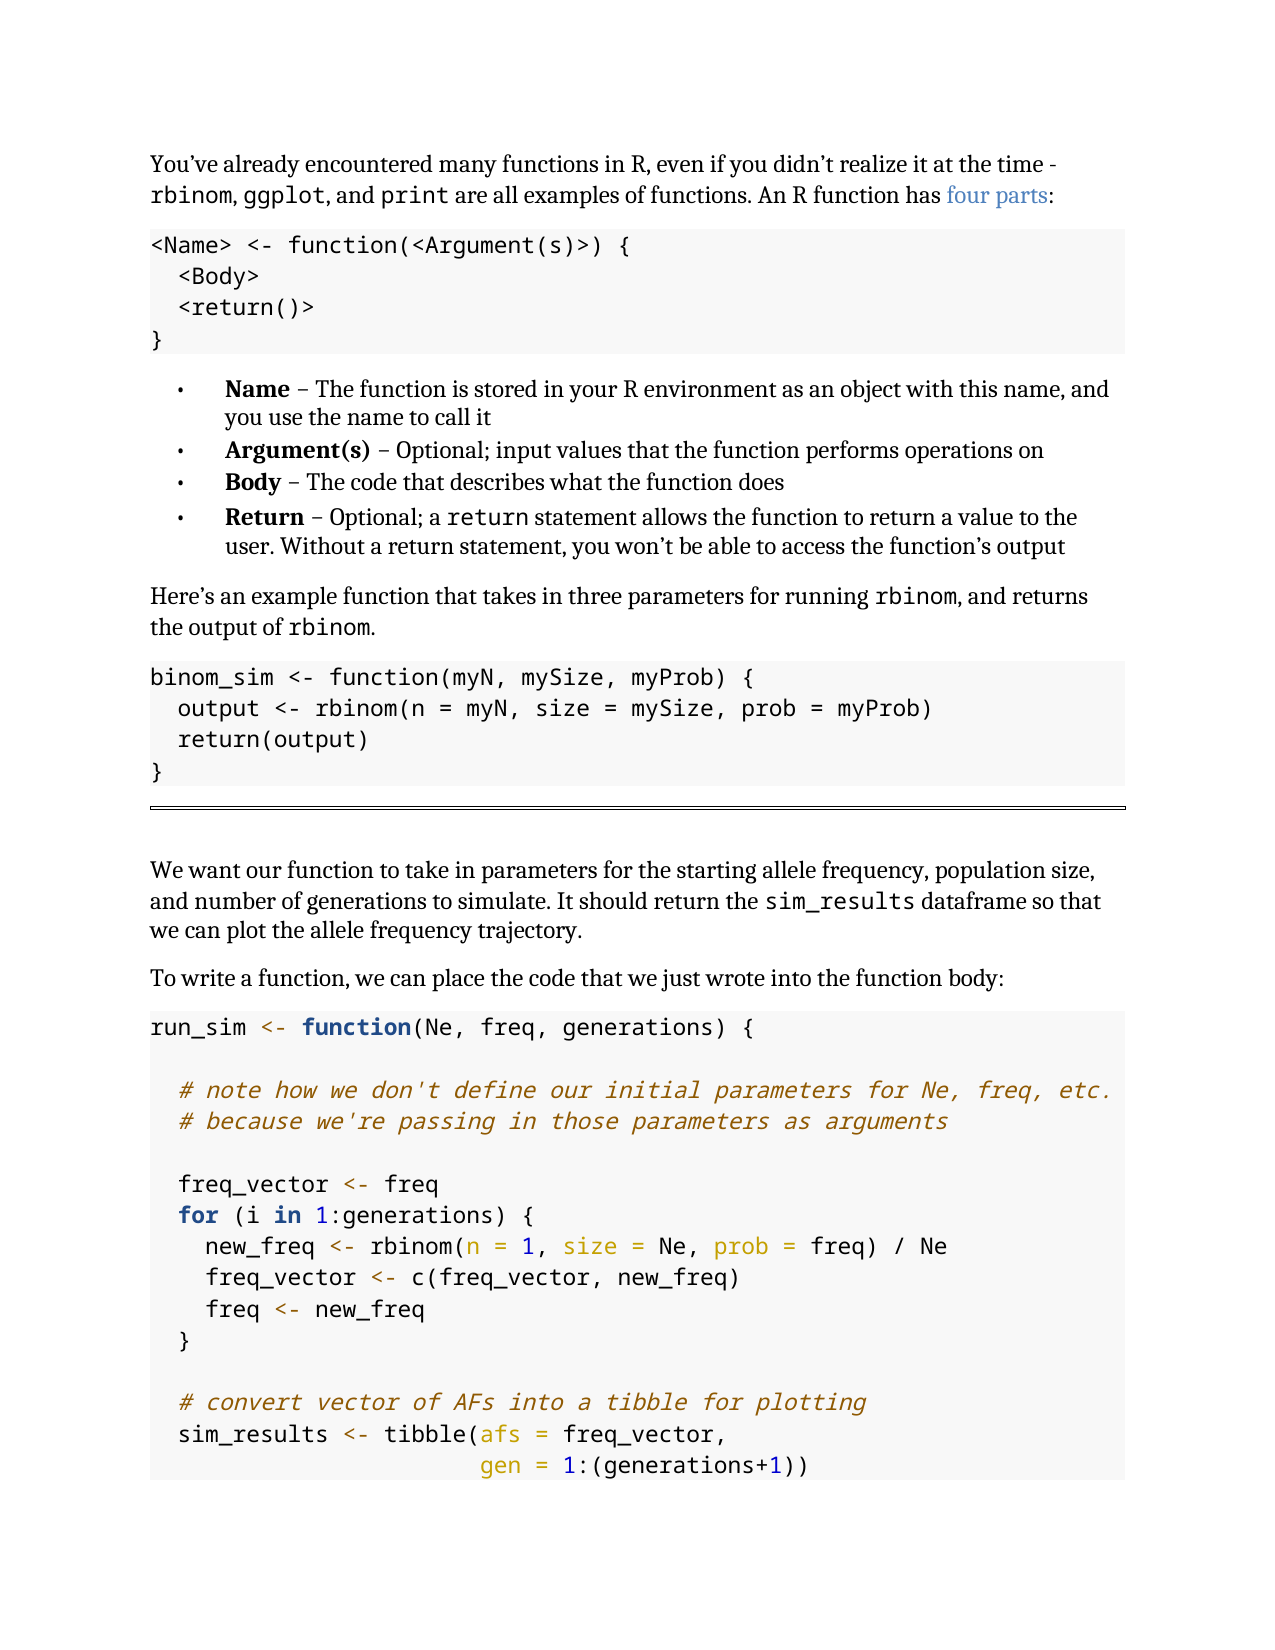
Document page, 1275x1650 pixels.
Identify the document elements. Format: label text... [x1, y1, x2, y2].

list Argument(s) − Optional; input values that the function performs operations on [175, 436, 1125, 464]
list Name − The function is stored in your R environment as an object with this name, and you use the name to call it [175, 374, 1125, 432]
text <Name> <- function(<Argument(s)>) { <Body> <return()> } [150, 229, 1125, 354]
text Here’s an example function that takes in three parameters for running rbinom, and returns the output of rbinom. [150, 579, 1125, 642]
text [150, 1011, 1125, 1480]
list Body − The code that describes what the function does [175, 468, 1125, 497]
text You’ve already encountered many functions in R, even if you didn’t realize it at the time - rbinom, ggplot, and print are all examples of functions. An R function has four parts: [150, 150, 1125, 210]
text We want our function to take in parameters for the starting allele frequency, population size, and number of generations to simulate. It should return the sim_results dataframe so that we can plot the allele frequency trajectory. [150, 856, 1125, 945]
text To write a function, we can place the code that we just wrote into the function body: [150, 964, 1125, 992]
list Return − Optional; a return statement allows the function to return a value to the user. Without a return statement, you won’t be able to access the function’s output [175, 501, 1125, 561]
text binom_sim <- function(myN, mySize, myProb) { output <- rbinom(n = myN, size = mySize, prob = myProb) return(output) } [150, 661, 1125, 786]
